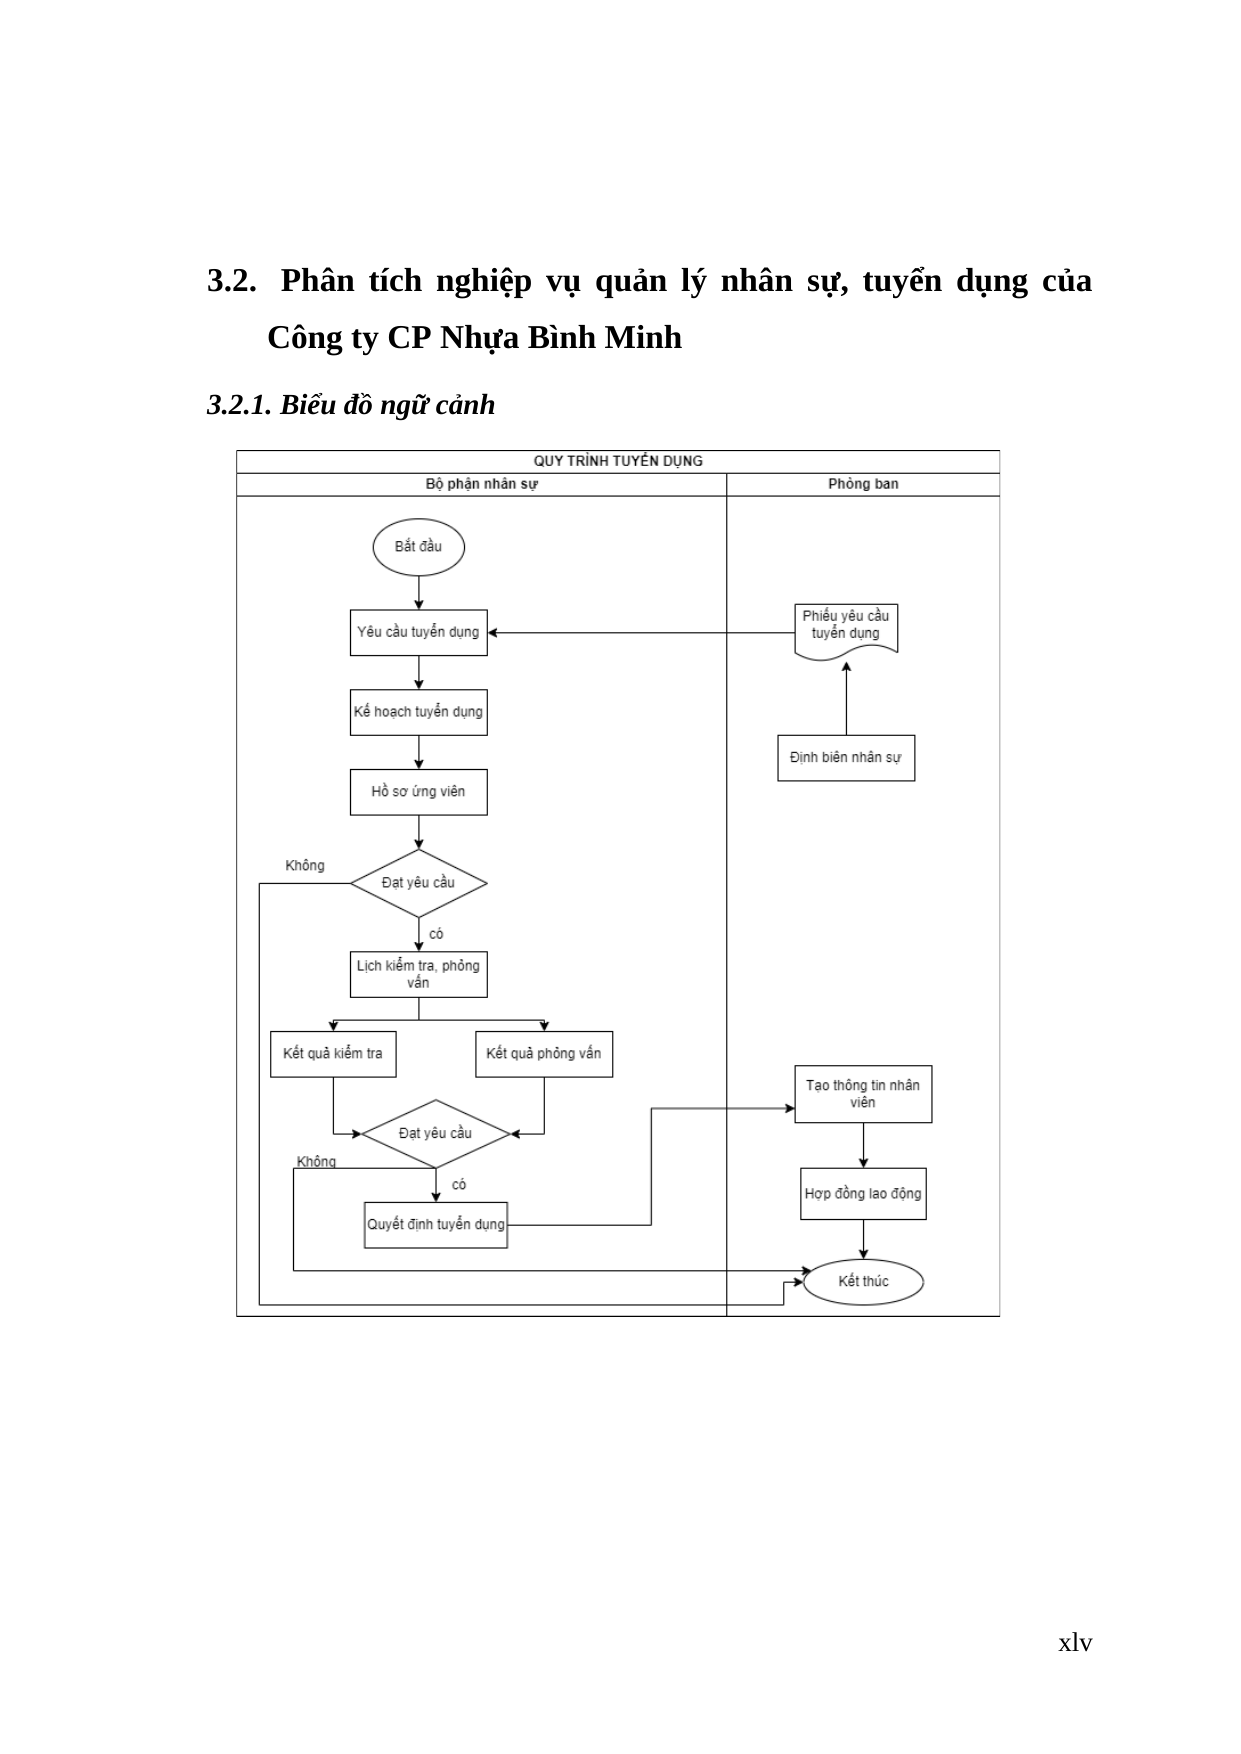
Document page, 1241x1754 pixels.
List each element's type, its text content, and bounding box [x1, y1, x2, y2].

picture [236, 450, 1001, 1317]
subtitle Phân tích nghiệp vụ quản lý nhân sự, tuyển dụng của Công ty CP Nhựa Bình Minh [207, 260, 1092, 356]
subtitle 3.2.1. Biểu đồ ngữ cảnh [207, 387, 1092, 421]
